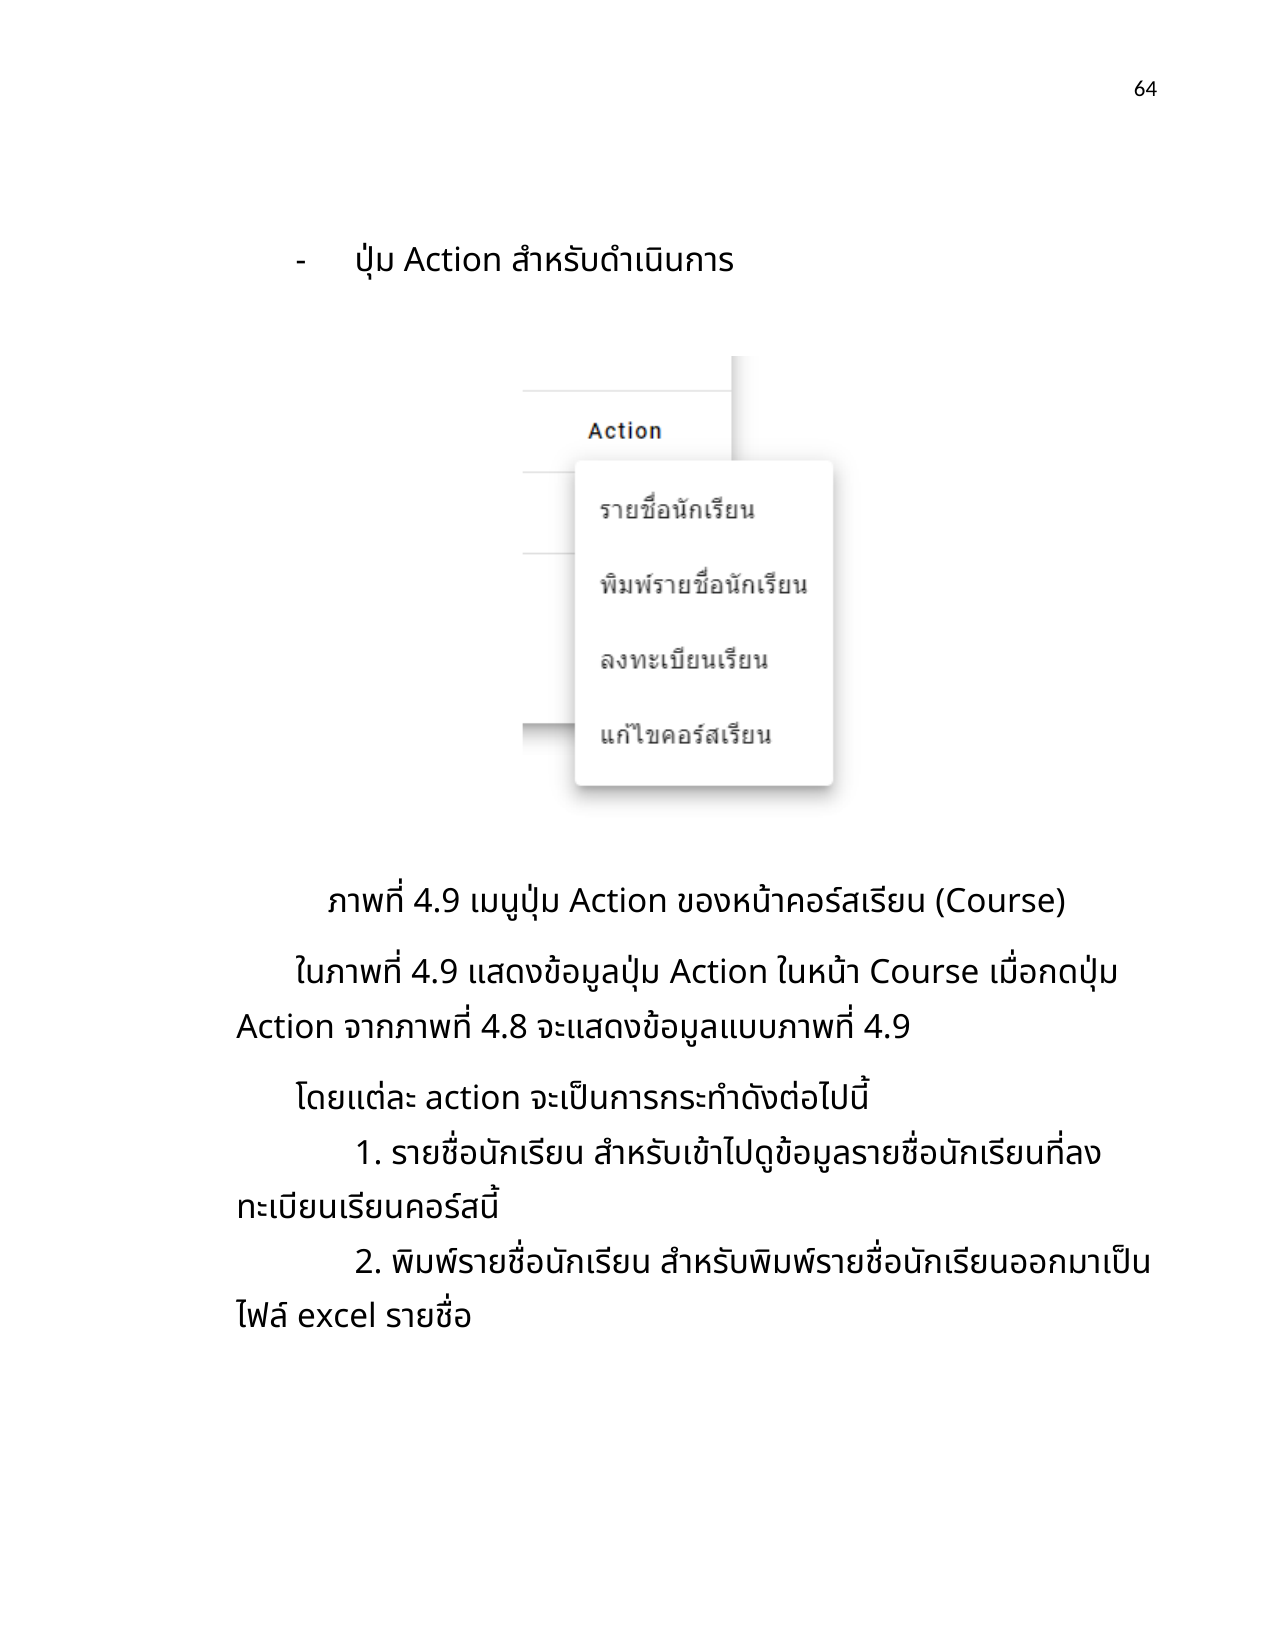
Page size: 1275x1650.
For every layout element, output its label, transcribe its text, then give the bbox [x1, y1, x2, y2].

text ภาพที่ 4.9 เมนูปุ่ม Action ของหน้าคอร์สเรียน (Course) [236, 877, 1157, 927]
picture [522, 356, 871, 858]
list 1. รายชื่อนักเรียน สำหรับเข้าไปดูข้อมูลรายชื่อนักเรียนที่ลงทะเบียนเรียนคอร์สนี้ [236, 1128, 1157, 1233]
list ปุ่ม Action สำหรับดำเนินการ [295, 236, 1157, 287]
text ในภาพที่ 4.9 แสดงข้อมูลปุ่ม Action ในหน้า Course เมื่อกดปุ่ม Action จากภาพที่ 4.8 จะแสดงข้อมูลแบบภาพที่ 4.9 [236, 948, 1157, 1053]
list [236, 1237, 1157, 1343]
list โดยแต่ละ action จะเป็นการกระทำดังต่อไปนี้ [236, 1074, 1157, 1124]
